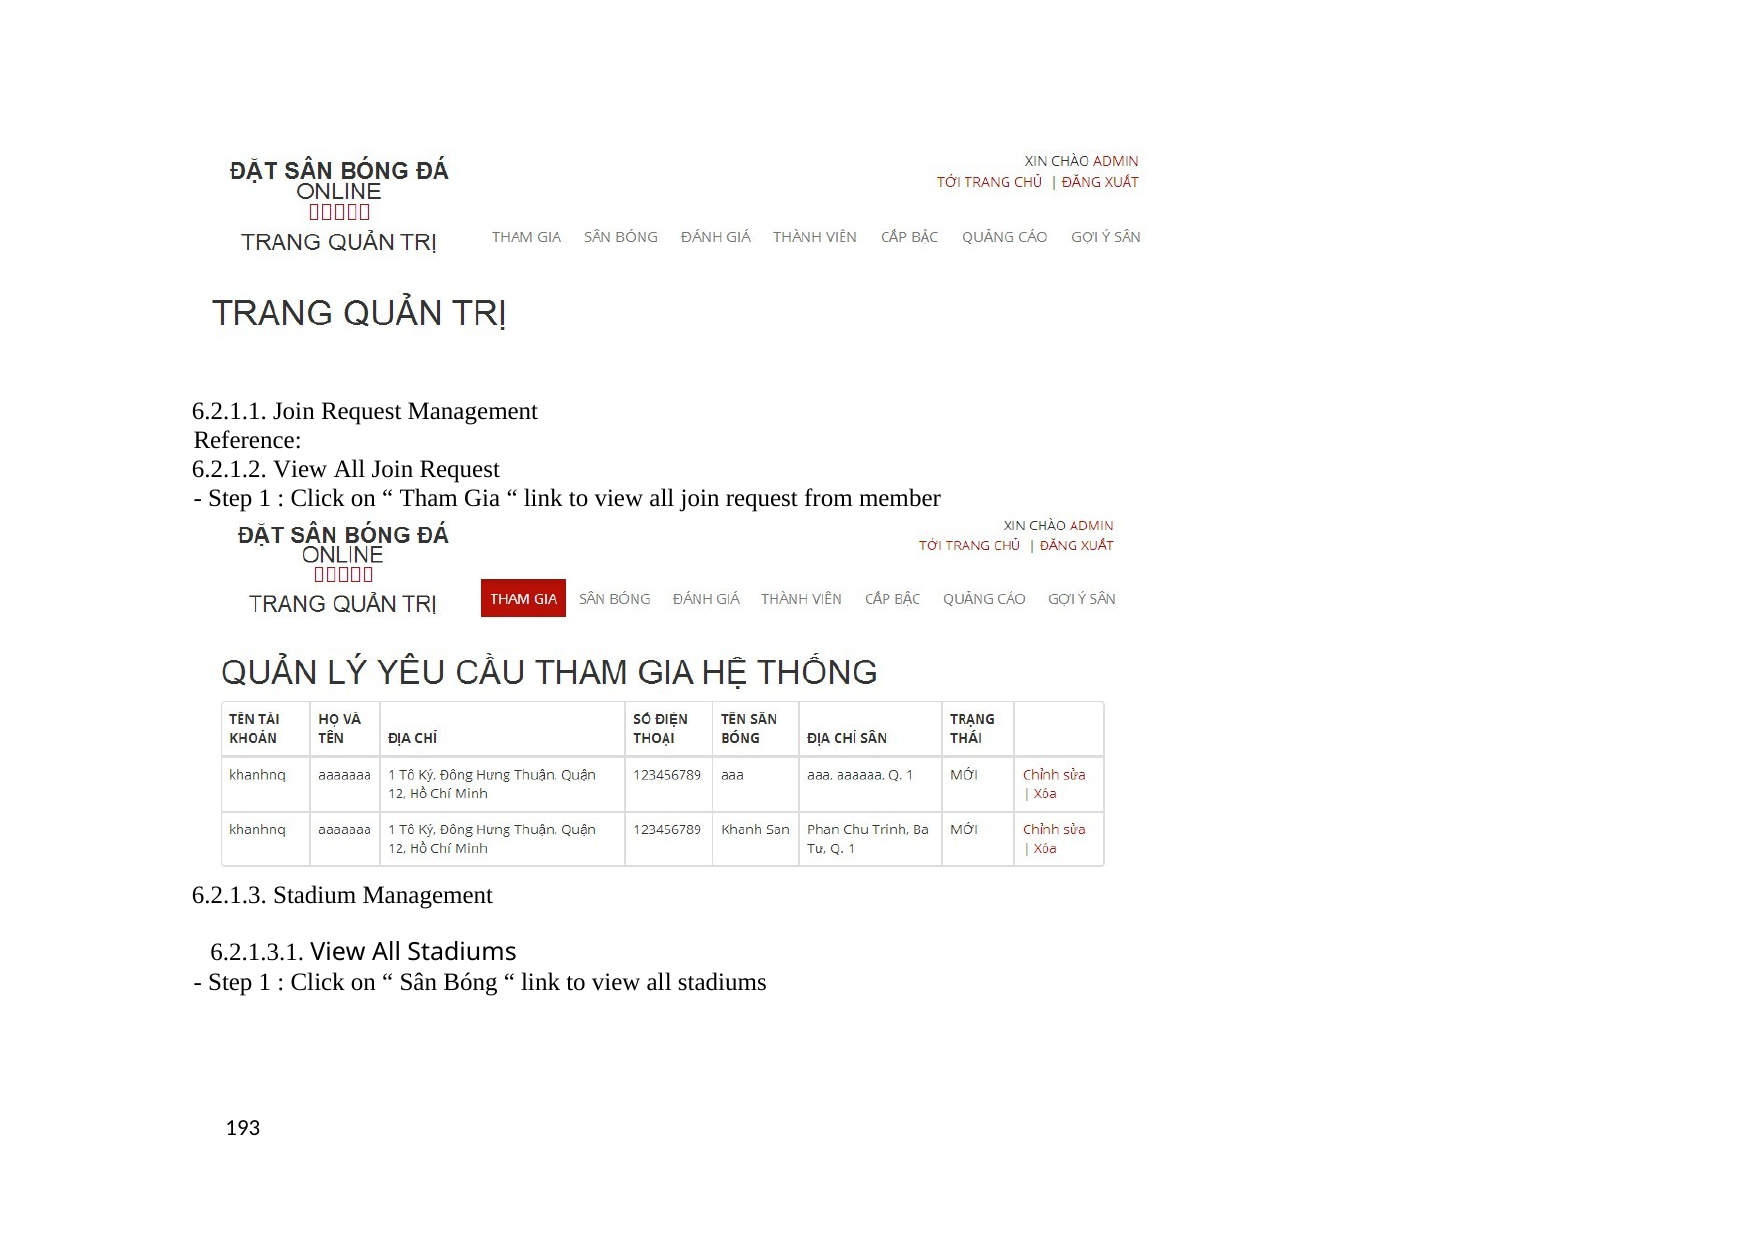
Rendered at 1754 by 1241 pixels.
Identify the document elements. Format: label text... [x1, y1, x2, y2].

text Reference: [193, 425, 1604, 454]
picture [193, 513, 1169, 880]
text - Step 1 : Click on “ Sân Bóng “ link to view all stadiums [193, 967, 1604, 996]
text - Step 1 : Click on “ Tham Gia “ link to view all join request from member [193, 483, 1604, 512]
subtitle Stadium Management [192, 881, 1604, 909]
subtitle View All Join Request [192, 455, 1604, 483]
subtitle Join Request Management [192, 397, 1604, 425]
subtitle View All Stadiums [210, 934, 1604, 967]
picture [193, 149, 1169, 366]
